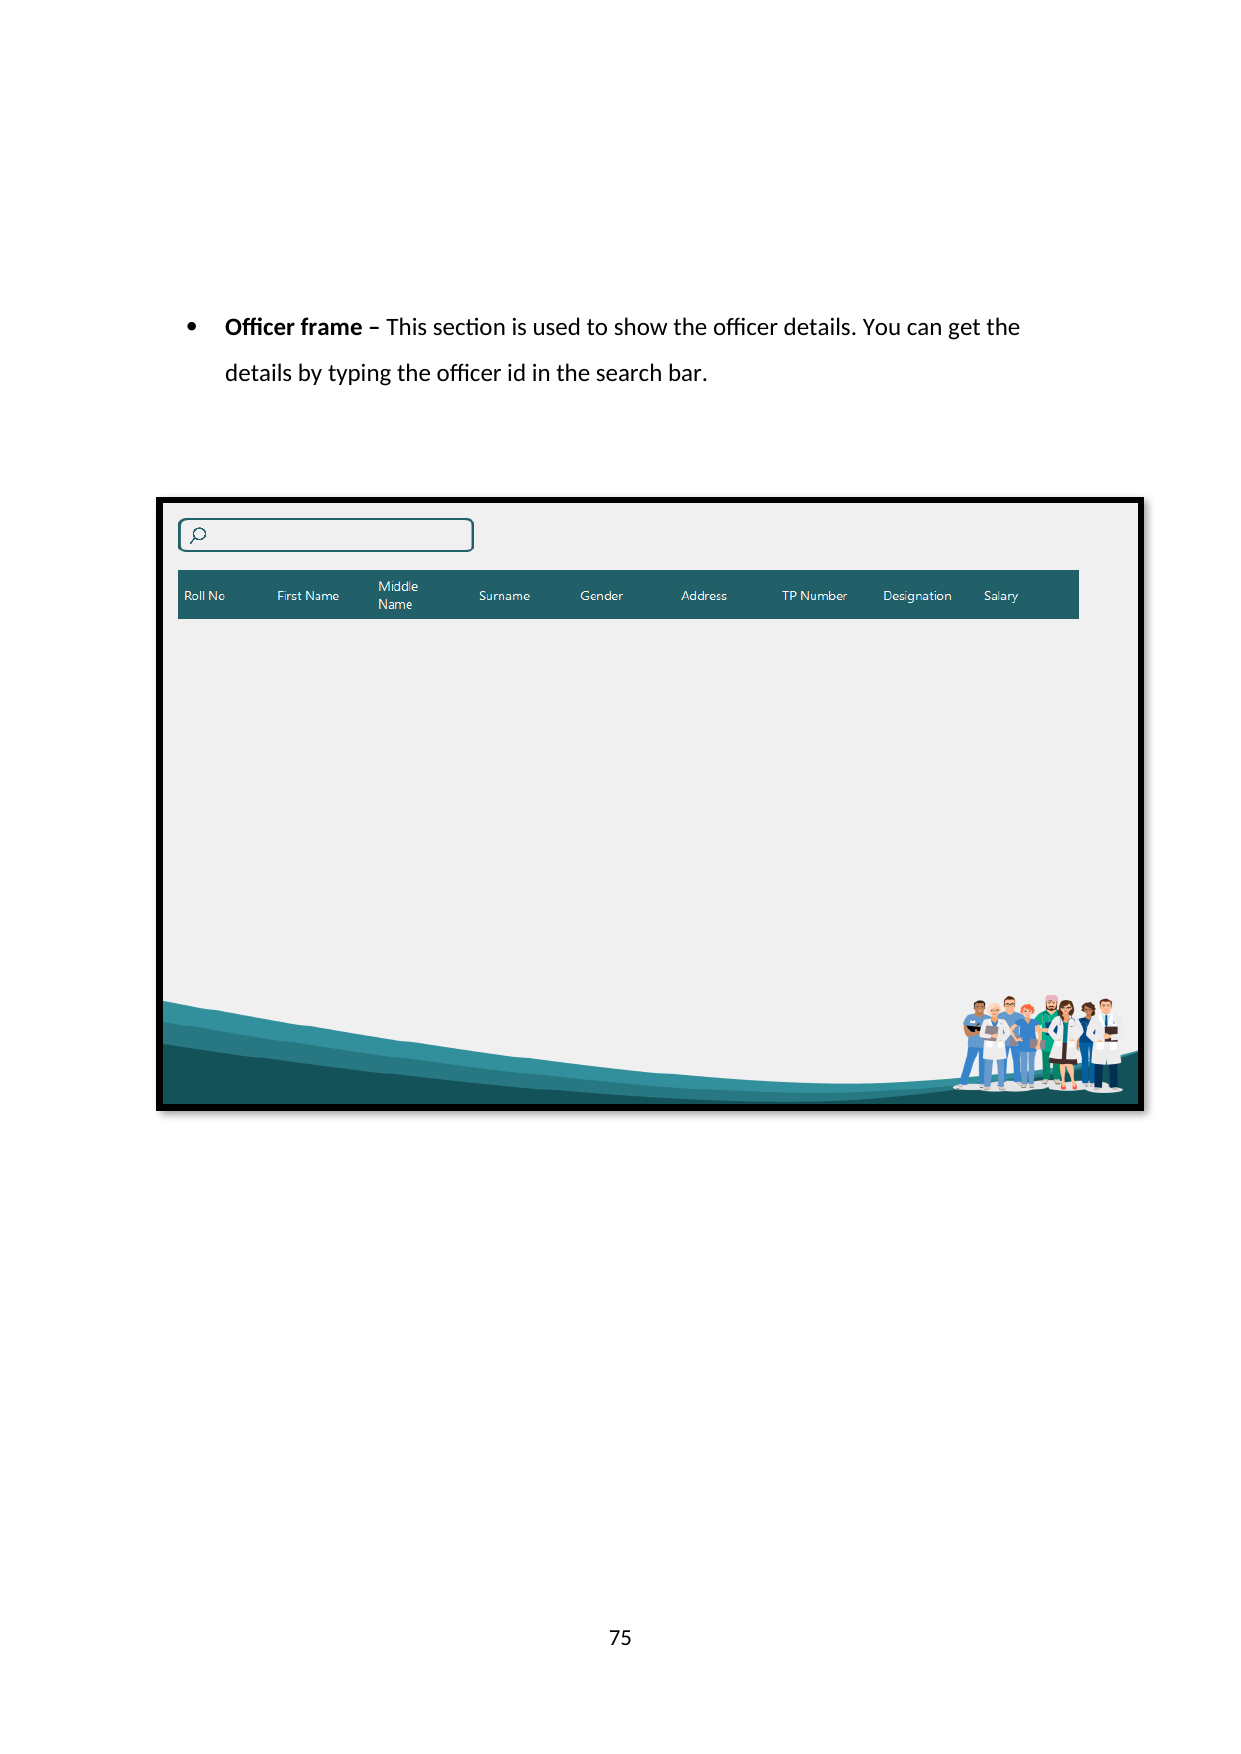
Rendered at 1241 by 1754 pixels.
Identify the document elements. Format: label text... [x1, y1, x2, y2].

list Officer frame – This section is used to show the officer details. You can get the details by typing the officer id in the search bar. [187, 312, 1090, 388]
picture [163, 503, 1138, 1104]
